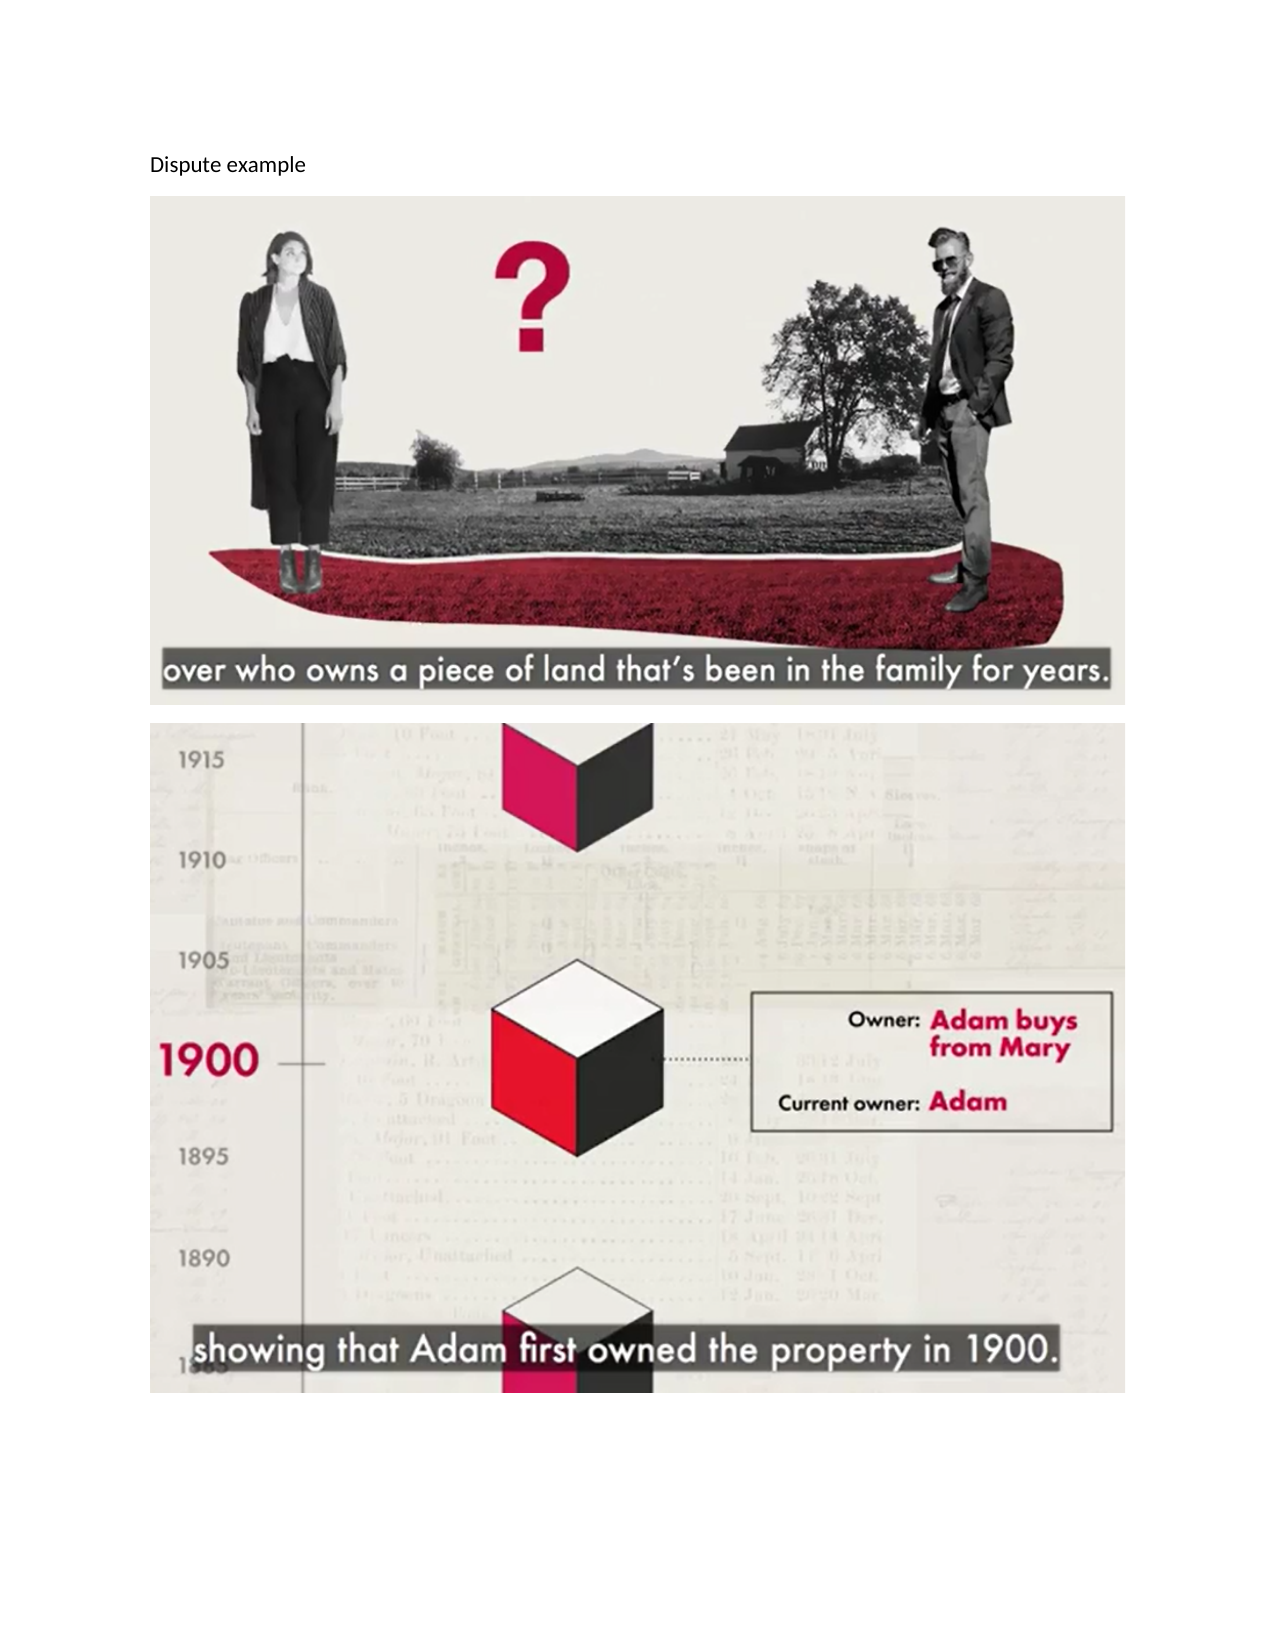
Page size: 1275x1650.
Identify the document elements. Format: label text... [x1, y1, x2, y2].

text Dispute example [150, 150, 1125, 178]
picture [150, 723, 1125, 1393]
picture [150, 196, 1125, 705]
